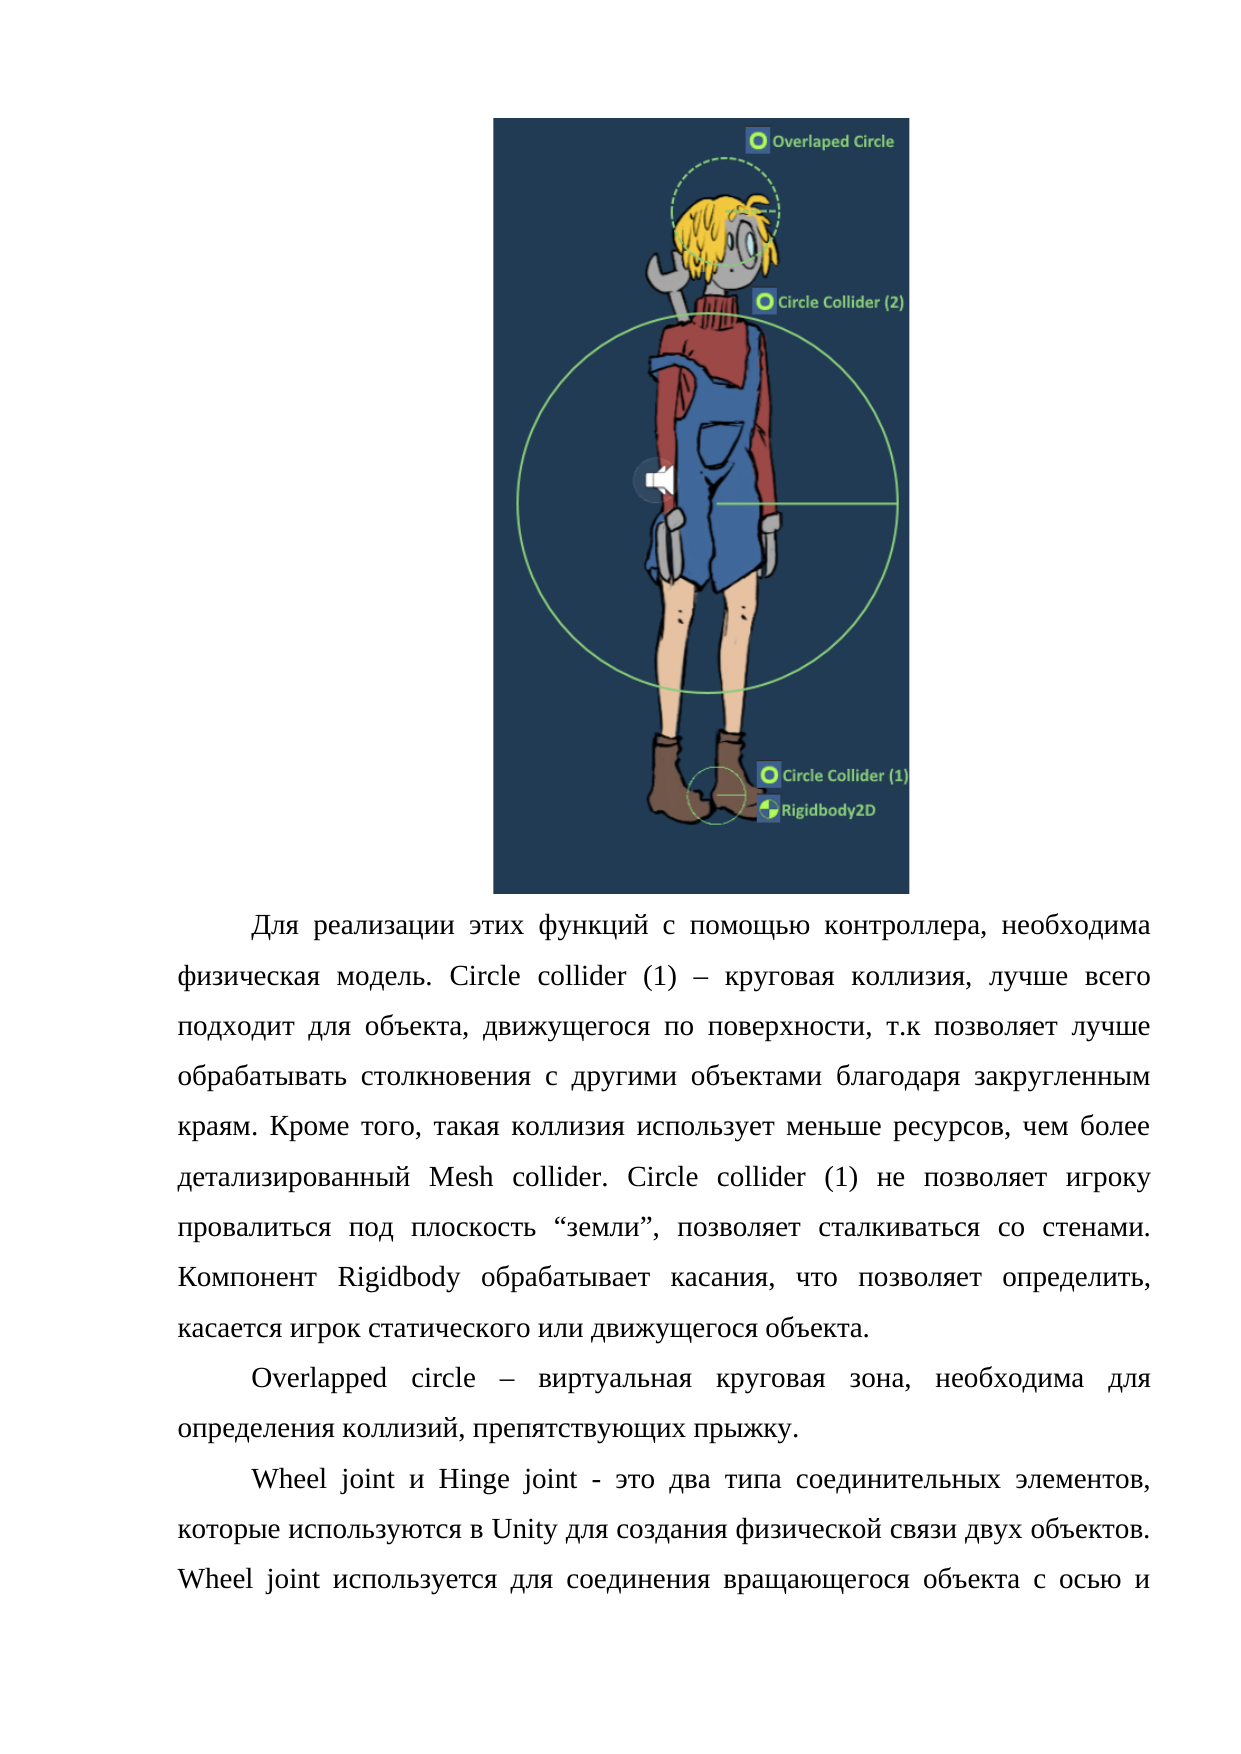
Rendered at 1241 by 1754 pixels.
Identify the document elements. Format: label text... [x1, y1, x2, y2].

text Overlapped circle – виртуальная круговая зона, необходима для определения коллизий, препятствующих прыжку. [177, 1360, 1152, 1444]
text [177, 1461, 1152, 1595]
picture [493, 118, 910, 894]
text Для реализации этих функций с помощью контроллера, необходима физическая модель. Circle collider (1) – круговая коллизия, лучше всего подходит для объекта, движущегося по поверхности, т.к позволяет лучше обрабатывать столкновения с другими объектами благодаря закругленным краям. Кроме того, такая коллизия использует меньше ресурсов, чем более детализированный Mesh collider. Circle collider (1) не позволяет игроку провалиться под плоскость “земли”, позволяет сталкиваться со стенами. Компонент Rigidbody обрабатывает касания, что позволяет определить, касается игрок статического или движущегося объекта. [177, 907, 1152, 1343]
